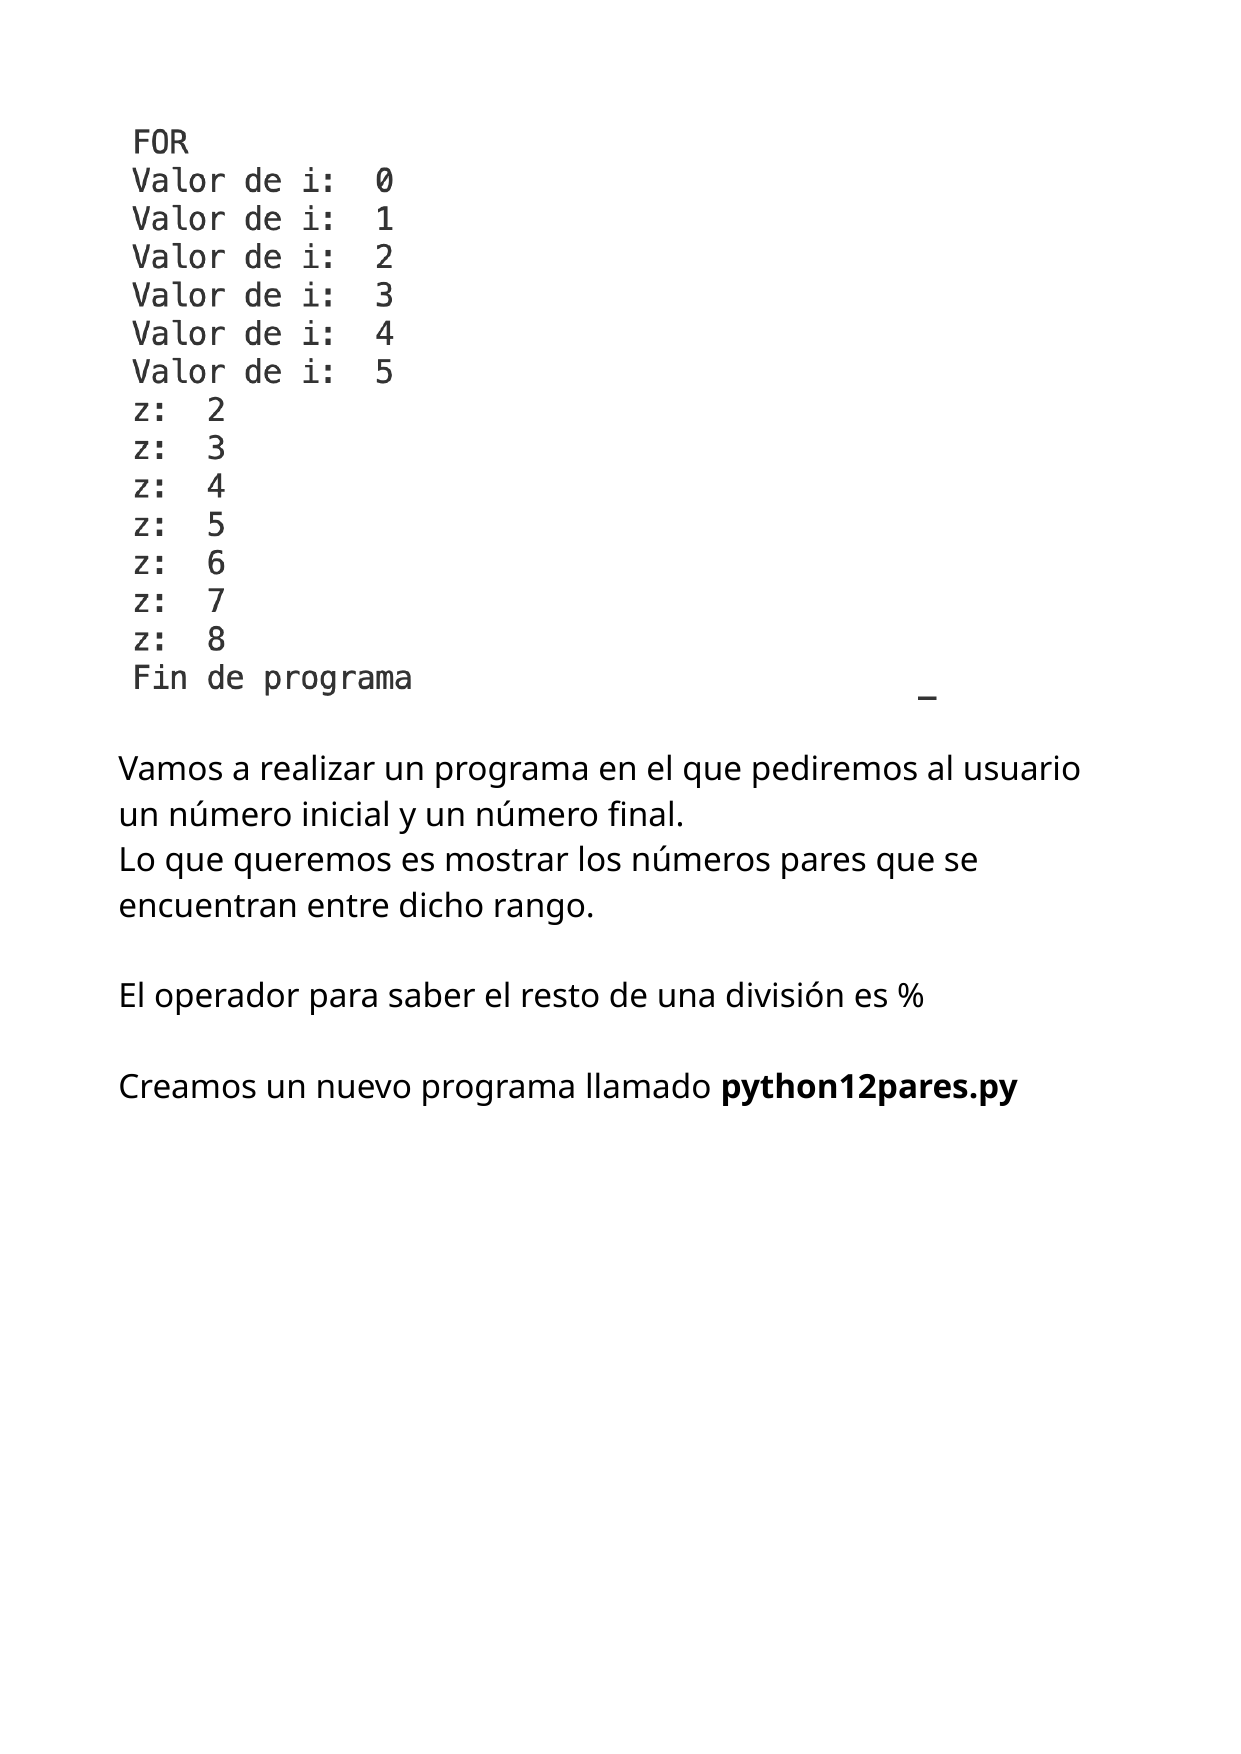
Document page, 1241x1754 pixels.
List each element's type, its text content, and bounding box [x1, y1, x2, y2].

text Vamos a realizar un programa en el que pediremos al usuario un número inicial y un número final. [118, 745, 1122, 836]
picture [118, 118, 1093, 700]
text El operador para saber el resto de una división es % [118, 972, 1122, 1018]
text Lo que queremos es mostrar los números pares que se encuentran entre dicho rango. [118, 836, 1122, 927]
text Creamos un nuevo programa llamado python12pares.py [118, 1063, 1122, 1108]
